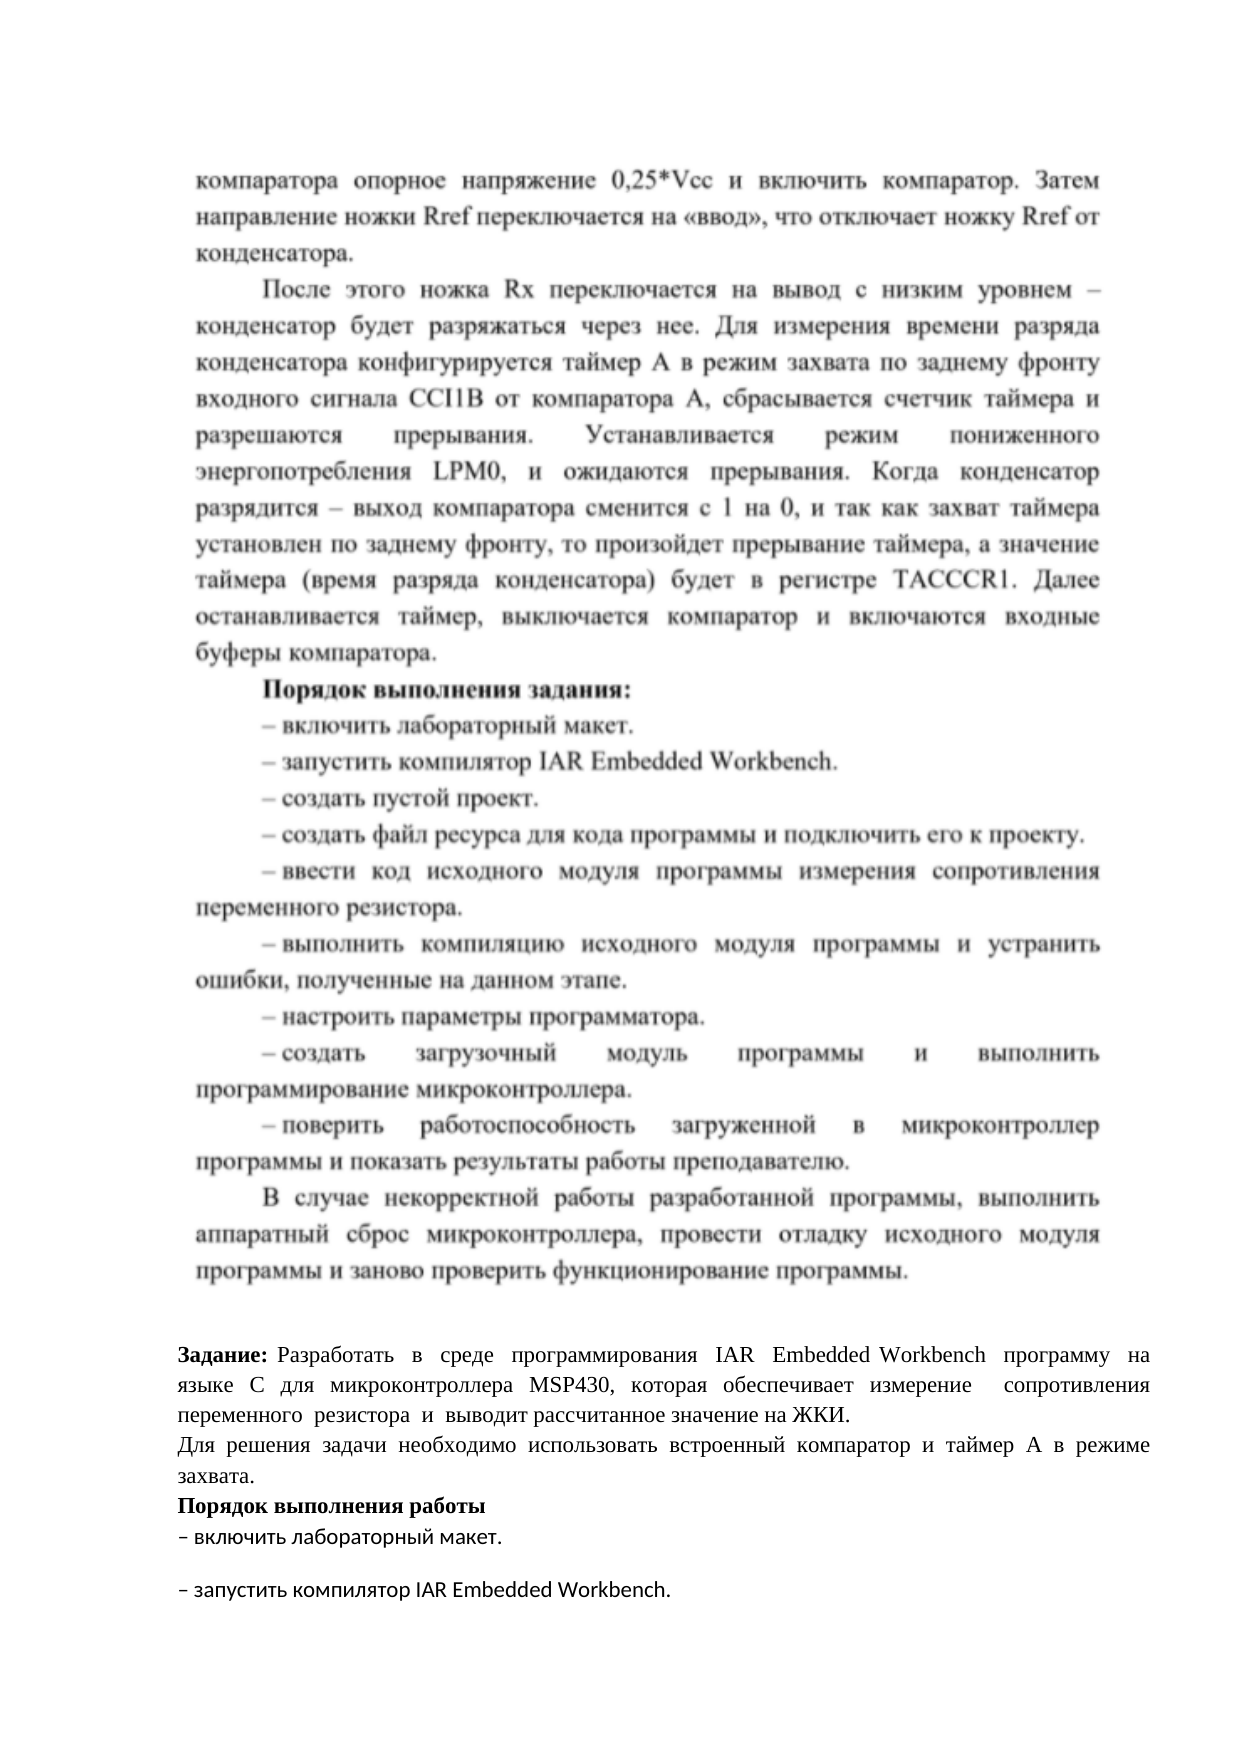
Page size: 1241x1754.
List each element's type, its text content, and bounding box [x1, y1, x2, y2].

subtitle Порядок выполнения работы [177, 1492, 1152, 1518]
subtitle Задание: Разработать в среде программирования IAR Embedded Workbench программу на языке С для микроконтроллера MSP430, которая обеспечивает измерение сопротивления переменного резистора и выводит рассчитанное значение на ЖКИ. [177, 1341, 1152, 1428]
picture [177, 151, 1162, 1304]
subtitle Для решения задачи необходимо использовать встроенный компаратор и таймер А в режиме захвата. [177, 1432, 1152, 1488]
text – включить лабораторный макет. [177, 1522, 1152, 1550]
text – запустить компилятор IAR Embedded Workbench. [177, 1575, 1152, 1603]
